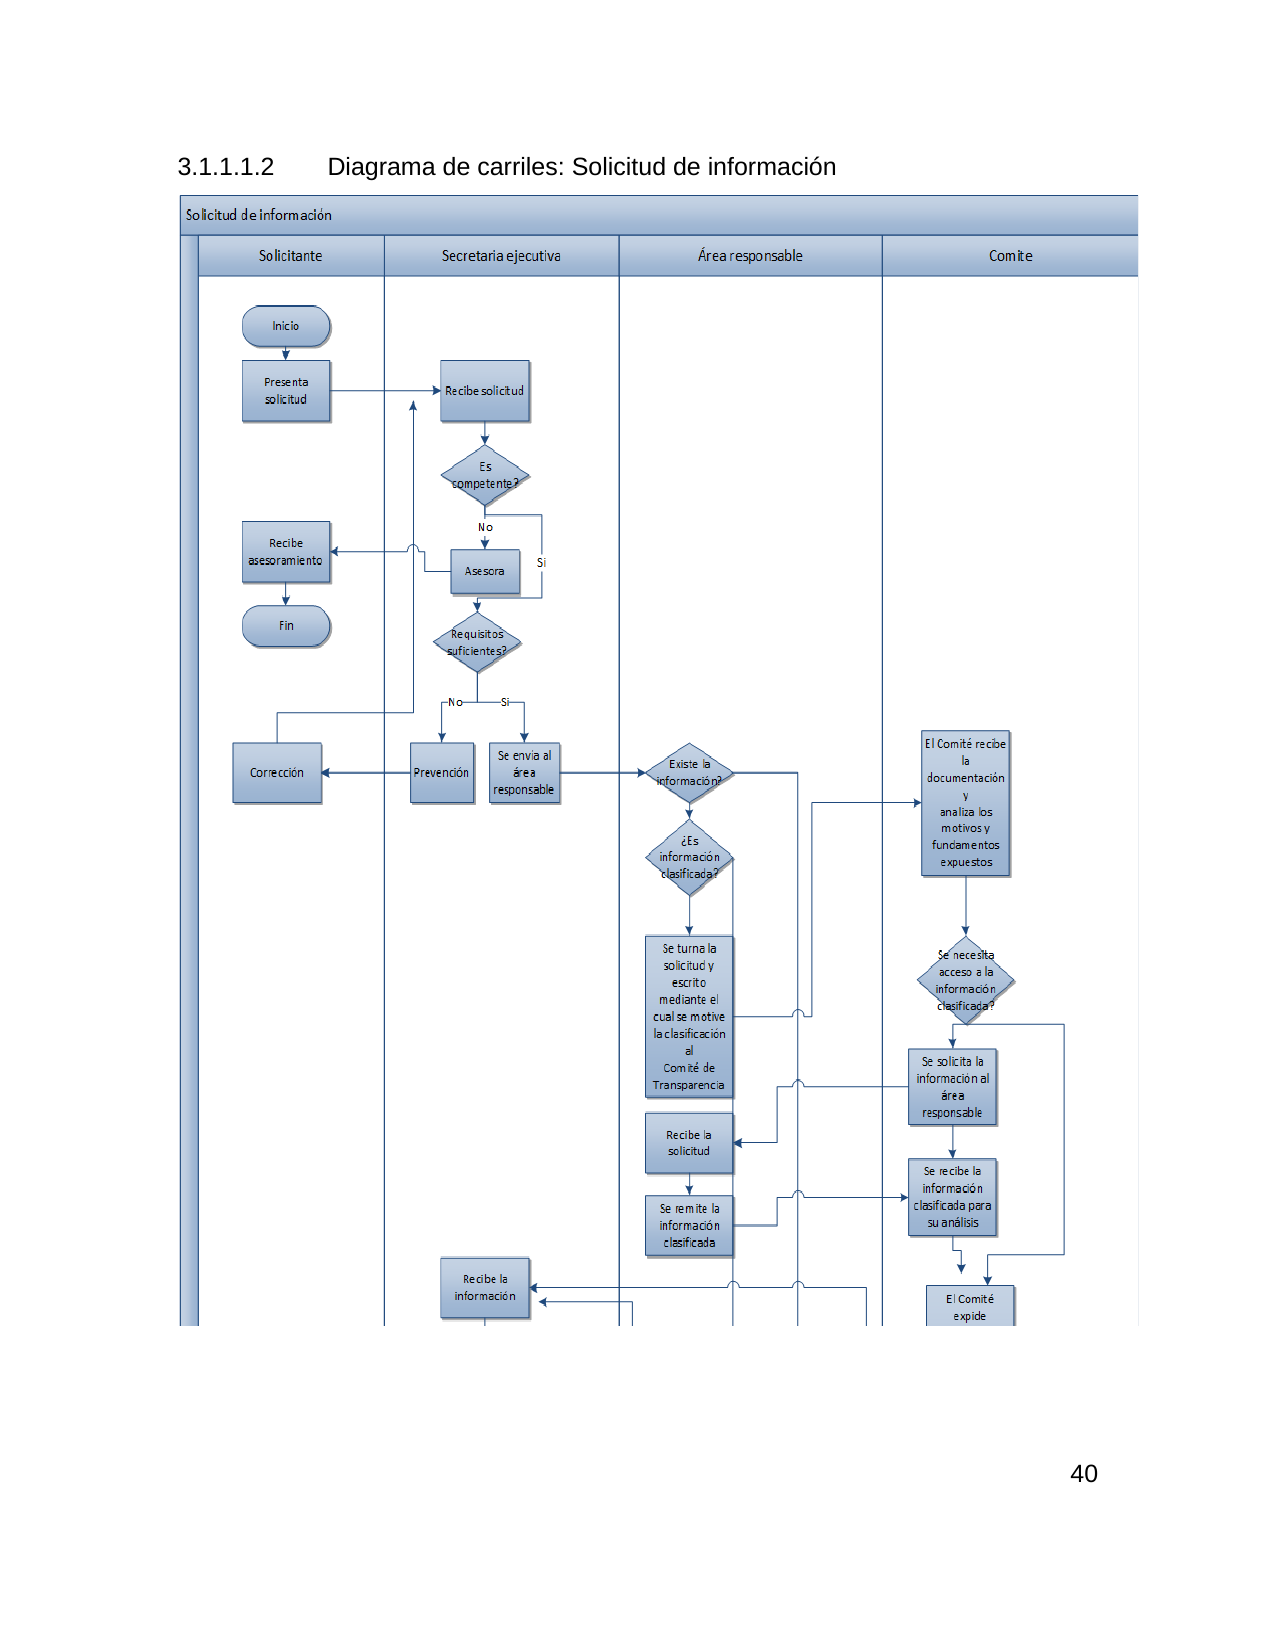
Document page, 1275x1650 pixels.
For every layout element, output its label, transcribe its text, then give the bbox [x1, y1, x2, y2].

subtitle 3.1.1.1.2 Diagrama de carriles: Solicitud de información [177, 152, 1098, 181]
picture [177, 195, 1139, 1326]
